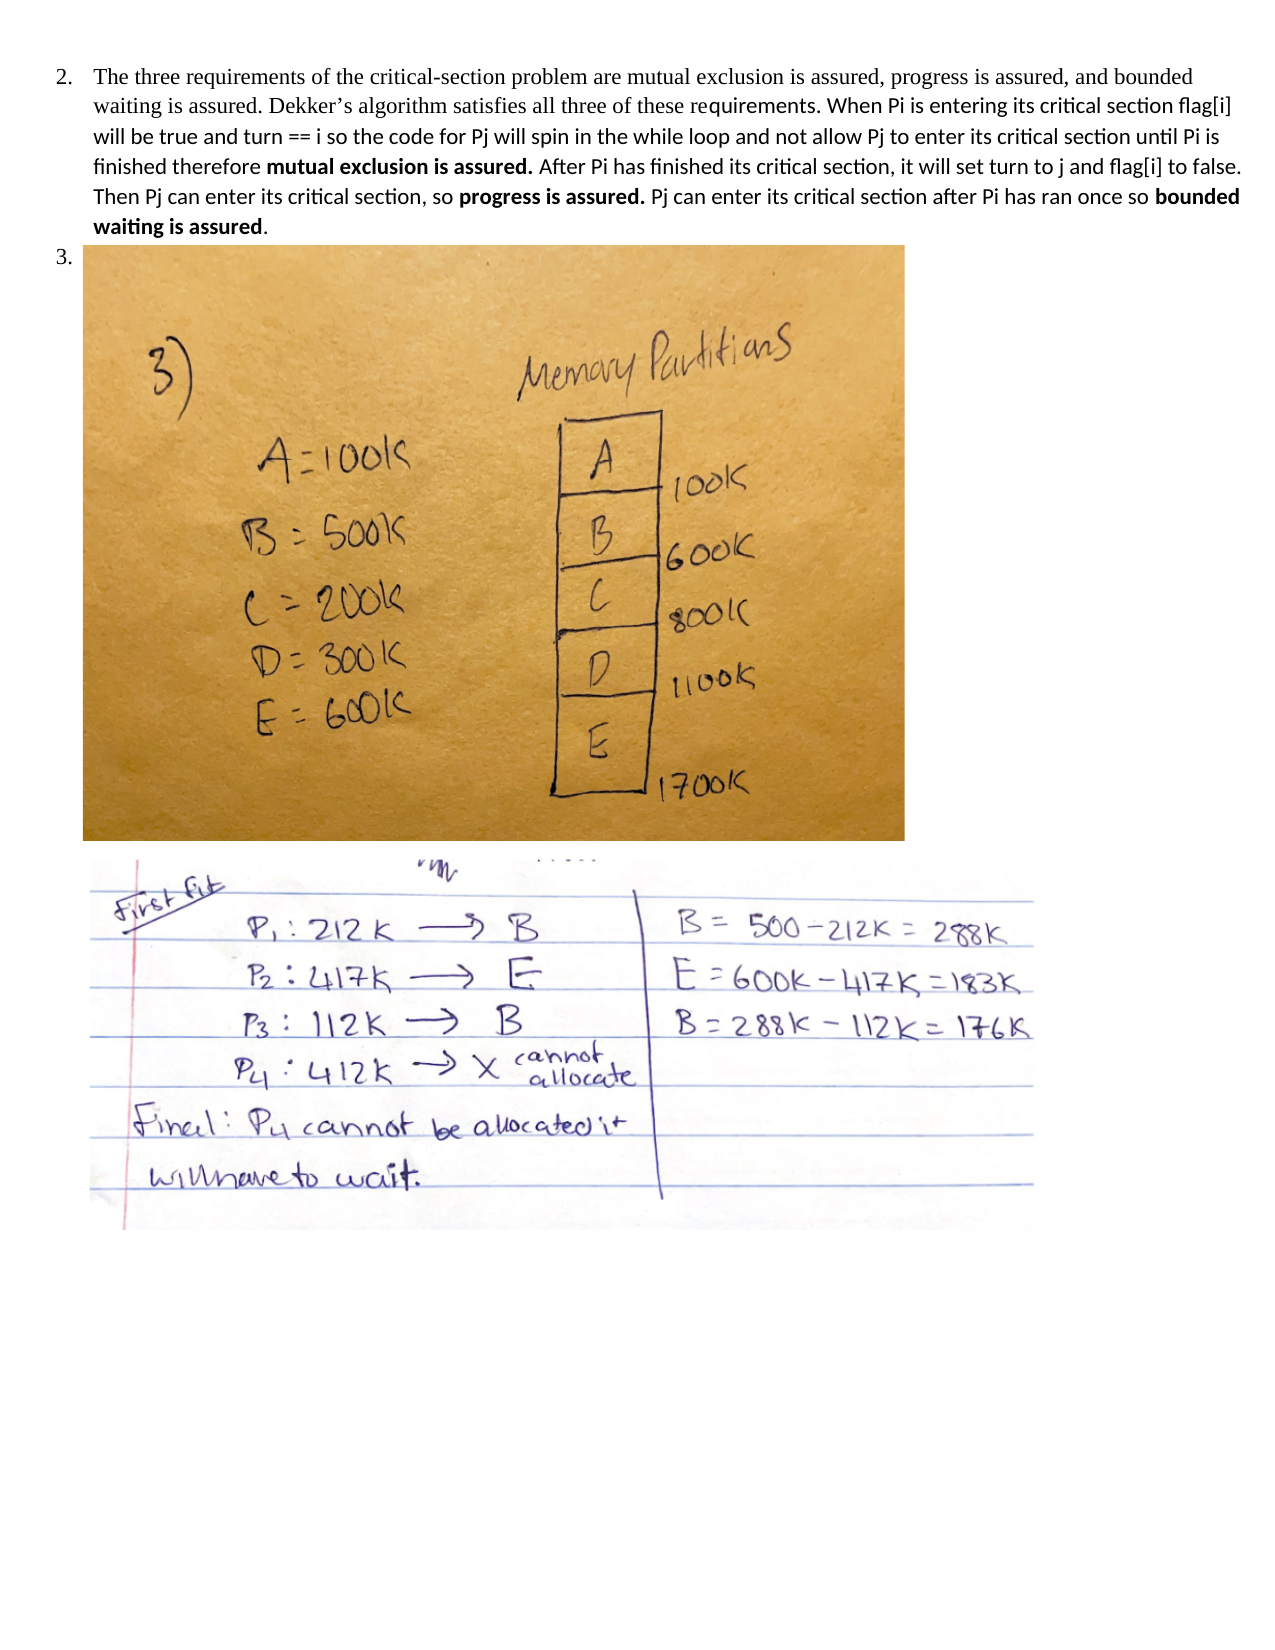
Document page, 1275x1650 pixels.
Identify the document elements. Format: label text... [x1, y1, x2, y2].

picture [82, 245, 905, 841]
picture [84, 843, 1049, 1230]
list The three requirements of the critical-section problem are mutual exclusion is assured, progress is assured, and bounded waiting is assured. Dekker’s algorithm satisfies all three of these requirements. When Pi is entering its critical section flag[i] will be true and turn == i so the code for Pj will spin in the while loop and not allow Pj to enter its critical section until Pi is finished therefore mutual exclusion is assured. After Pi has finished its critical section, it will set turn to j and flag[i] to false. Then Pj can enter its critical section, so progress is assured. Pj can enter its critical section after Pi has ran once so bounded waiting is assured. [56, 63, 1257, 241]
